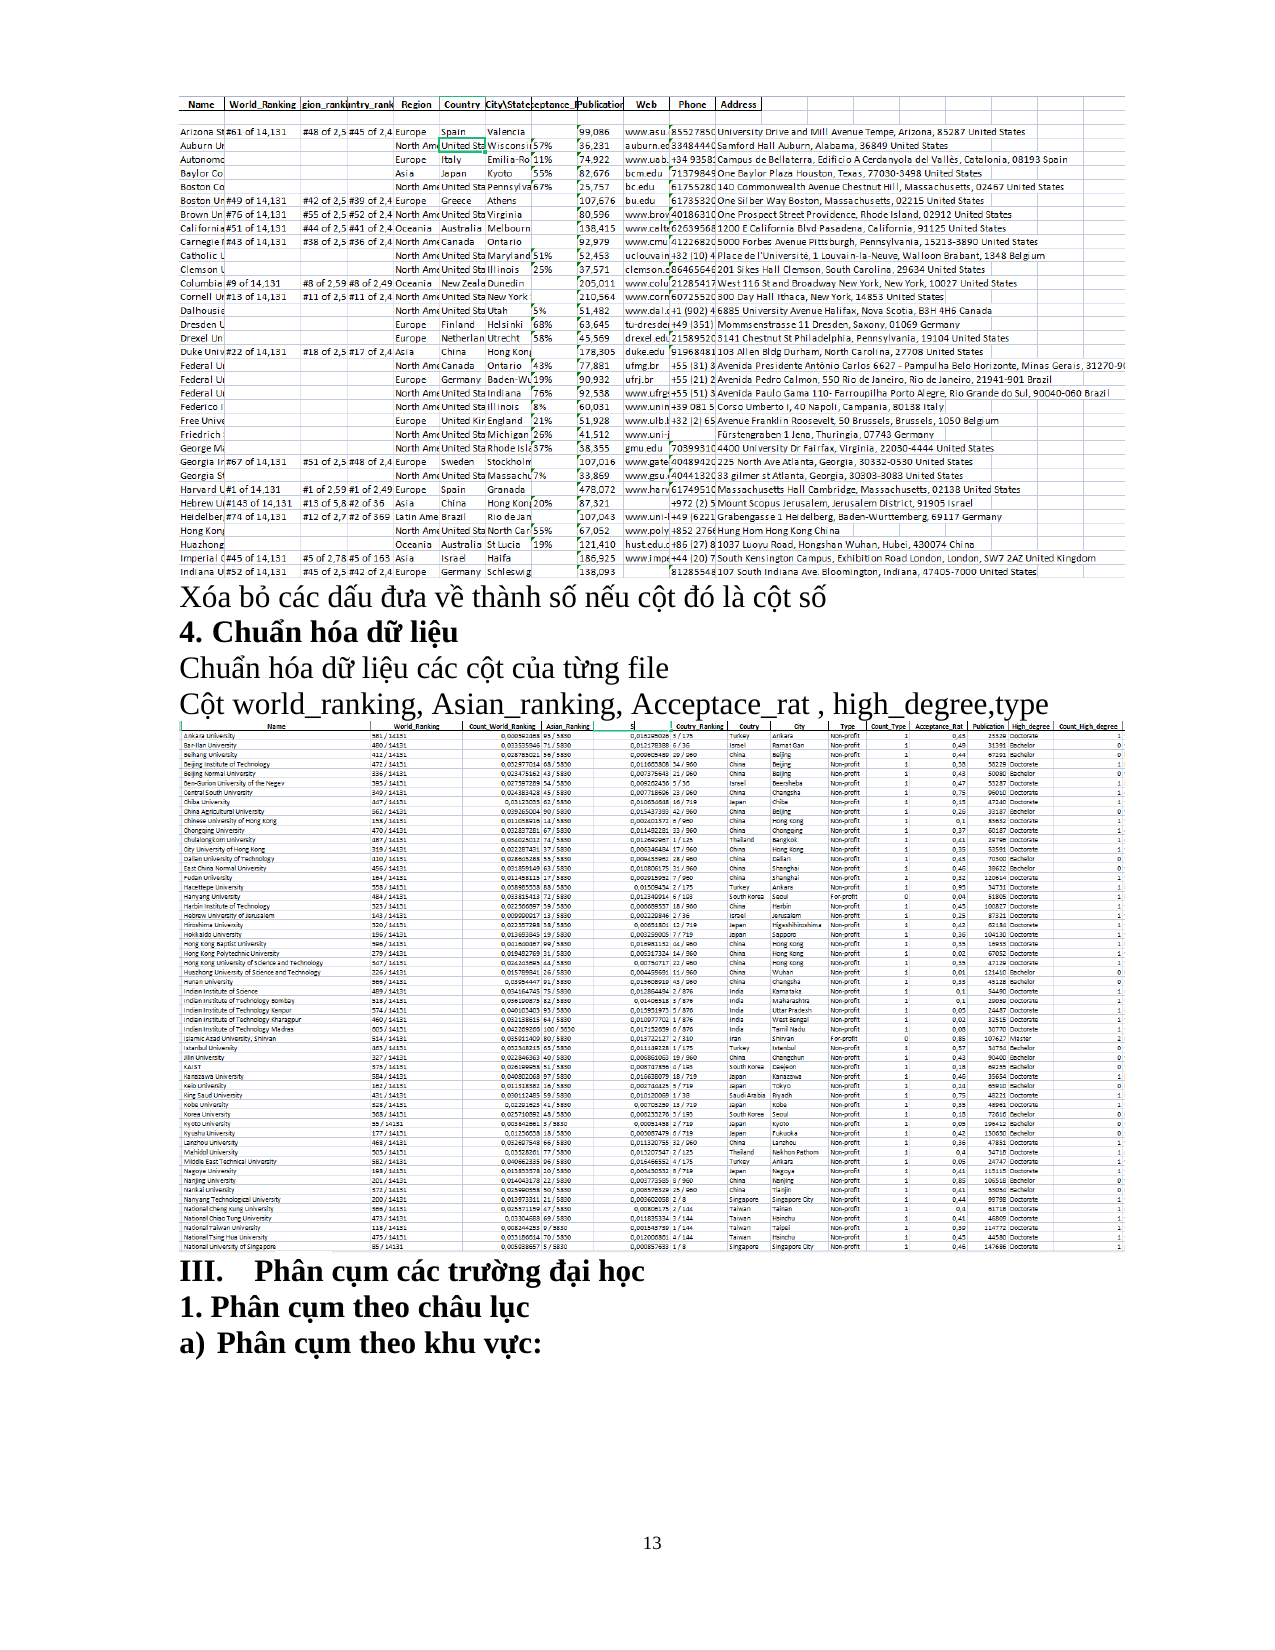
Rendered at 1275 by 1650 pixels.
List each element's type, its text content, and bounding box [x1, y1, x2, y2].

text Cột world_ranking, Asian_ranking, Acceptace_rat , high_degree,type [179, 686, 1125, 721]
picture [179, 721, 1125, 1253]
list Chuẩn hóa dữ liệu [179, 614, 1125, 650]
list Phân cụm theo khu vực: [179, 1324, 1125, 1360]
text Chuẩn hóa dữ liệu các cột của từng file [179, 650, 1125, 686]
text Xóa bỏ các dấu đưa về thành số nếu cột đó là cột số [179, 578, 1125, 614]
list Phân cụm các trường đại học [179, 1253, 1125, 1288]
picture [179, 96, 1125, 578]
list Phân cụm theo châu lục [179, 1288, 1125, 1324]
